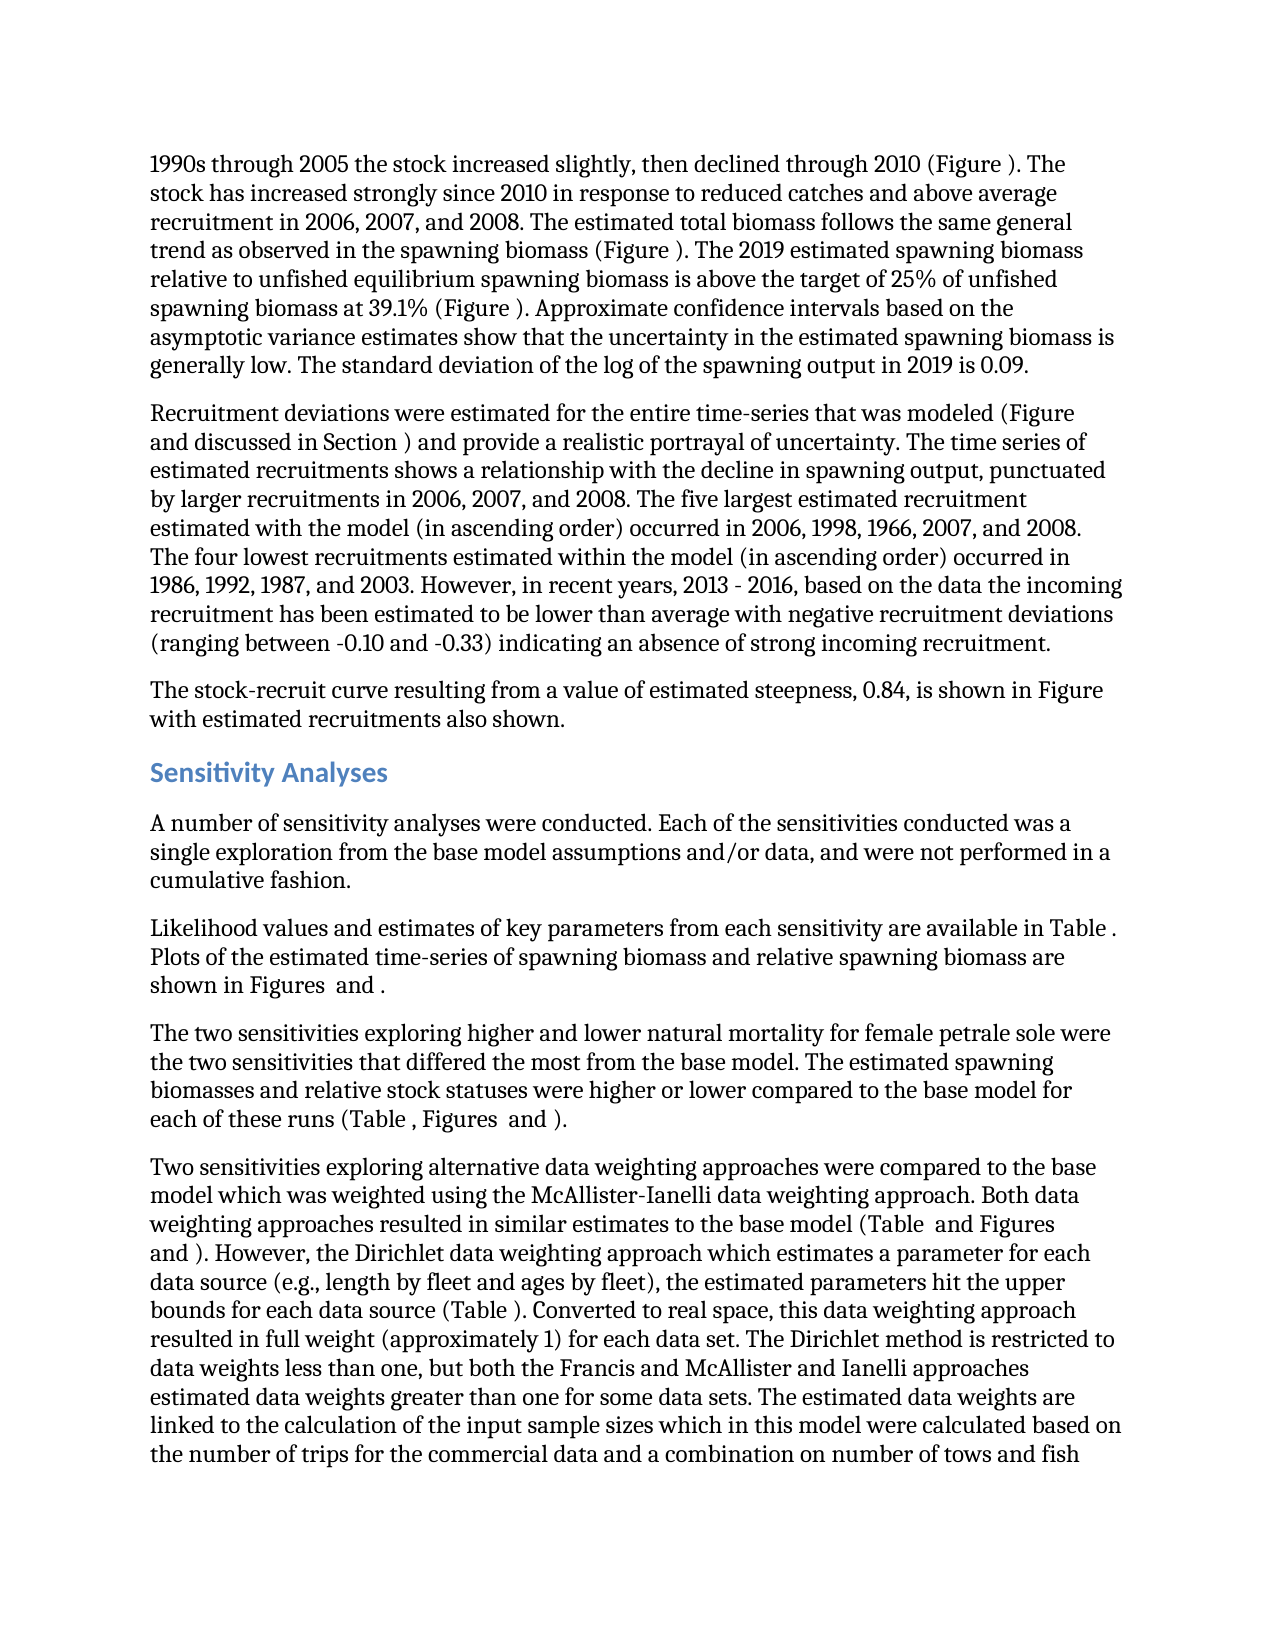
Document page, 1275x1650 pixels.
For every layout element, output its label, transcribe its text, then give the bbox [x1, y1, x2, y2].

text The stock-recruit curve resulting from a value of estimated steepness, 0.84, is shown in Figure with estimated recruitments also shown. [150, 676, 1125, 734]
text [150, 150, 1125, 380]
text The two sensitivities exploring higher and lower natural mortality for female petrale sole were the two sensitivities that differed the most from the base model. The estimated spawning biomasses and relative stock statuses were higher or lower compared to the base model for each of these runs (Table , Figures and ). [150, 1019, 1125, 1134]
text Recruitment deviations were estimated for the entire time-series that was modeled (Figure and discussed in Section ) and provide a realistic portrayal of uncertainty. The time series of estimated recruitments shows a relationship with the decline in spawning output, punctuated by larger recruitments in 2006, 2007, and 2008. The five largest estimated recruitment estimated with the model (in ascending order) occurred in 2006, 1998, 1966, 2007, and 2008. The four lowest recruitments estimated within the model (in ascending order) occurred in 1986, 1992, 1987, and 2003. However, in recent years, 2013 - 2016, based on the data the incoming recruitment has been estimated to be lower than average with negative recruitment deviations (ranging between -0.10 and -0.33) indicating an absence of strong incoming recruitment. [150, 399, 1125, 657]
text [150, 1153, 1125, 1469]
subtitle Sensitivity Analyses [150, 754, 1125, 790]
text A number of sensitivity analyses were conducted. Each of the sensitivities conducted was a single exploration from the base model assumptions and/or data, and were not performed in a cumulative fashion. [150, 809, 1125, 895]
text Likelihood values and estimates of key parameters from each sensitivity are available in Table . Plots of the estimated time-series of spawning biomass and relative spawning biomass are shown in Figures and . [150, 914, 1125, 1000]
